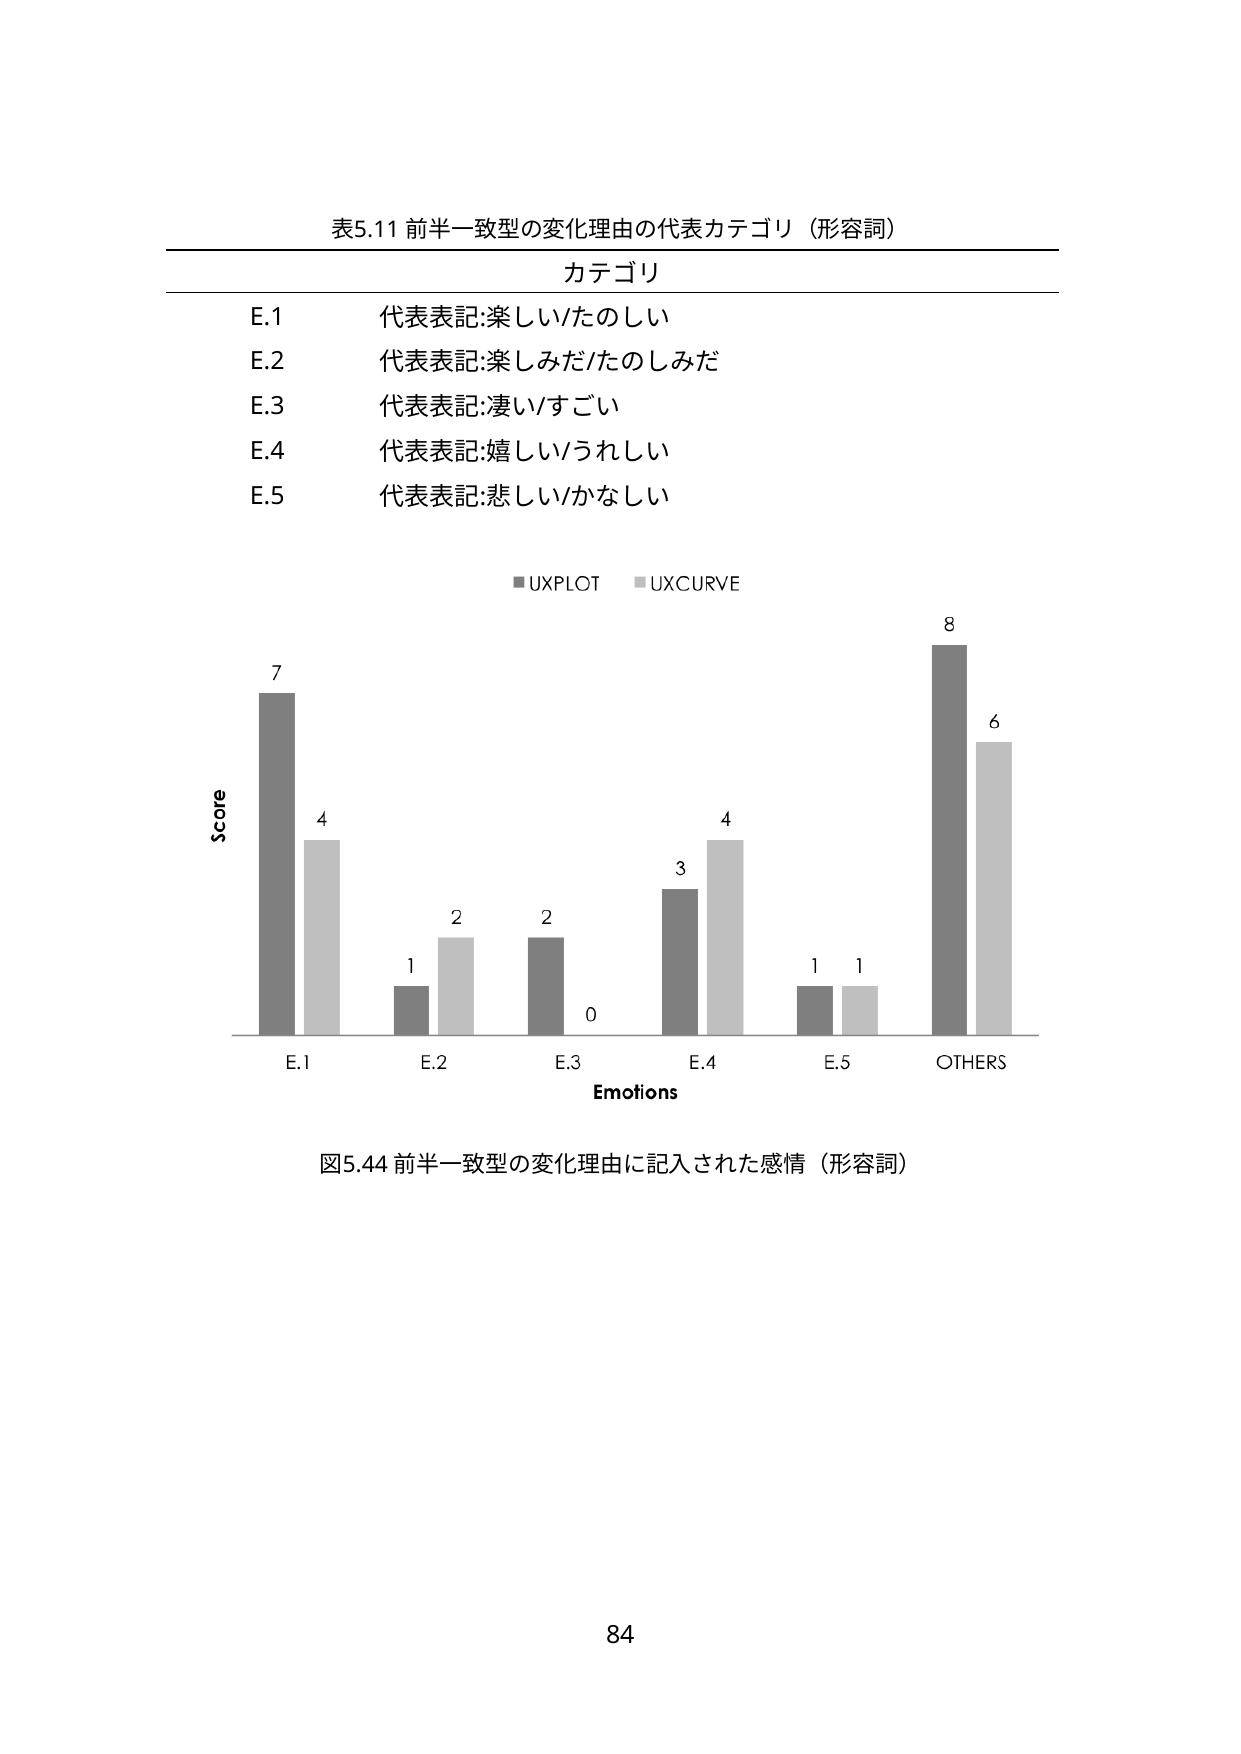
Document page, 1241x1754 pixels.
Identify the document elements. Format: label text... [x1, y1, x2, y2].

table_cell 代表表記:悲しい/かなしい [368, 472, 1058, 517]
table_cell E.2 [166, 337, 368, 382]
table_cell 代表表記:楽しい/たのしい [368, 293, 1058, 337]
table_cell E.3 [166, 382, 368, 427]
table_cell E.5 [166, 472, 368, 517]
table_header カテゴリ [166, 251, 1058, 292]
table_cell 代表表記:嬉しい/うれしい [368, 427, 1058, 472]
table_cell E.1 [166, 293, 368, 337]
table_cell 代表表記:凄い/すごい [368, 382, 1058, 427]
table_cell 代表表記:楽しみだ/たのしみだ [368, 337, 1058, 382]
picture [177, 517, 1063, 1130]
table_cell E.4 [166, 427, 368, 472]
